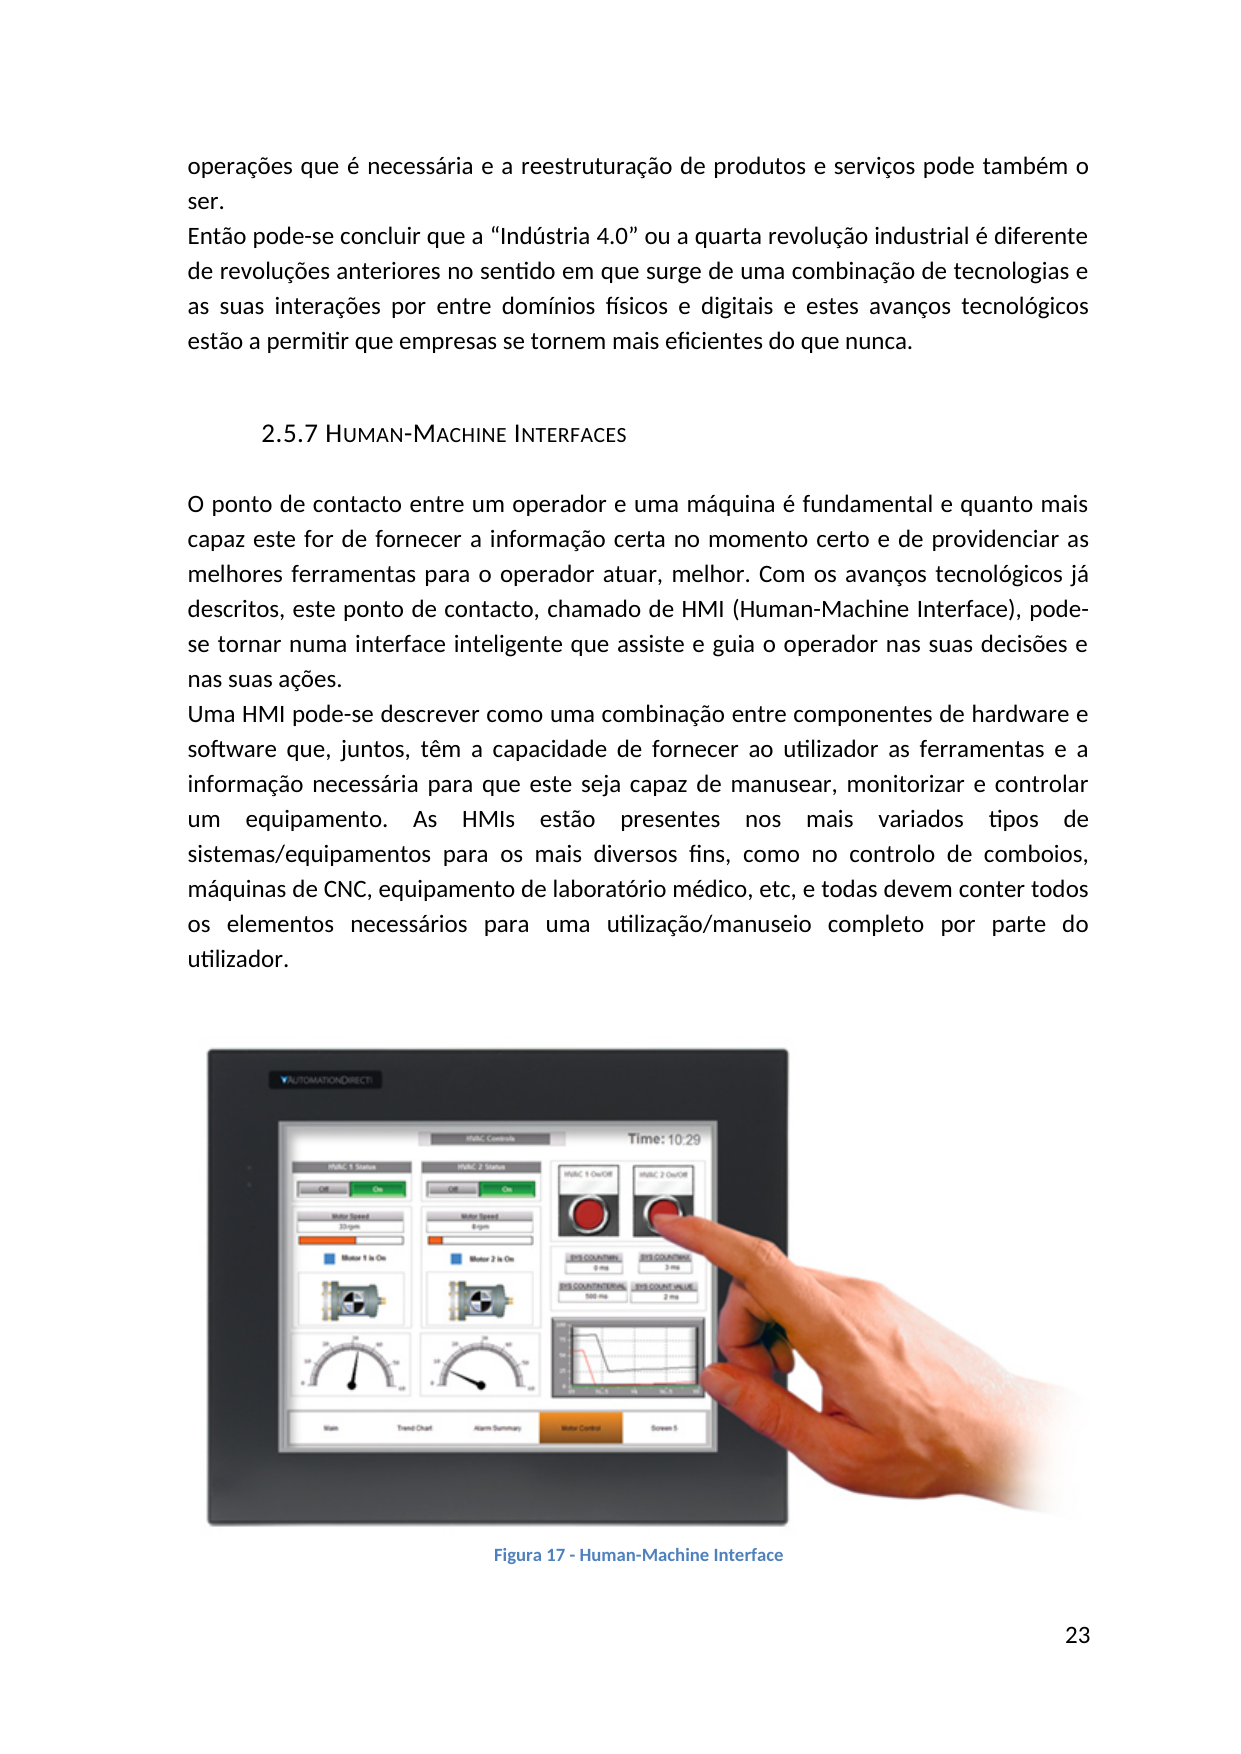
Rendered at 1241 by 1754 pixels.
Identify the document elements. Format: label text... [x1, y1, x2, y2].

picture [187, 1013, 1091, 1539]
text O ponto de contacto entre um operador e uma máquina é fundamental e quanto mais capaz este for de fornecer a informação certa no momento certo e de providenciar as melhores ferramentas para o operador atuar, melhor. Com os avanços tecnológicos já descritos, este ponto de contacto, chamado de HMI (Human-Machine Interface), pode-se tornar numa interface inteligente que assiste e guia o operador nas suas decisões e nas suas ações. [187, 488, 1090, 694]
text Uma HMI pode-se descrever como uma combinação entre componentes de hardware e software que, juntos, têm a capacidade de fornecer ao utilizador as ferramentas e a informação necessária para que este seja capaz de manusear, monitorizar e controlar um equipamento. As HMIs estão presentes nos mais variados tipos de sistemas/equipamentos para os mais diversos fins, como no controlo de comboios, máquinas de CNC, equipamento de laboratório médico, etc, e todas devem conter todos os elementos necessários para uma utilização/manuseio completo por parte do utilizador. [187, 698, 1090, 974]
subtitle 2.5.7 Human-Machine Interfaces [187, 416, 1090, 449]
text Então pode-se concluir que a “Indústria 4.0” ou a quarta revolução industrial é diferente de revoluções anteriores no sentido em que surge de uma combinação de tecnologias e as suas interações por entre domínios físicos e digitais e estes avanços tecnológicos estão a permitir que empresas se tornem mais eficientes do que nunca. [187, 220, 1090, 356]
